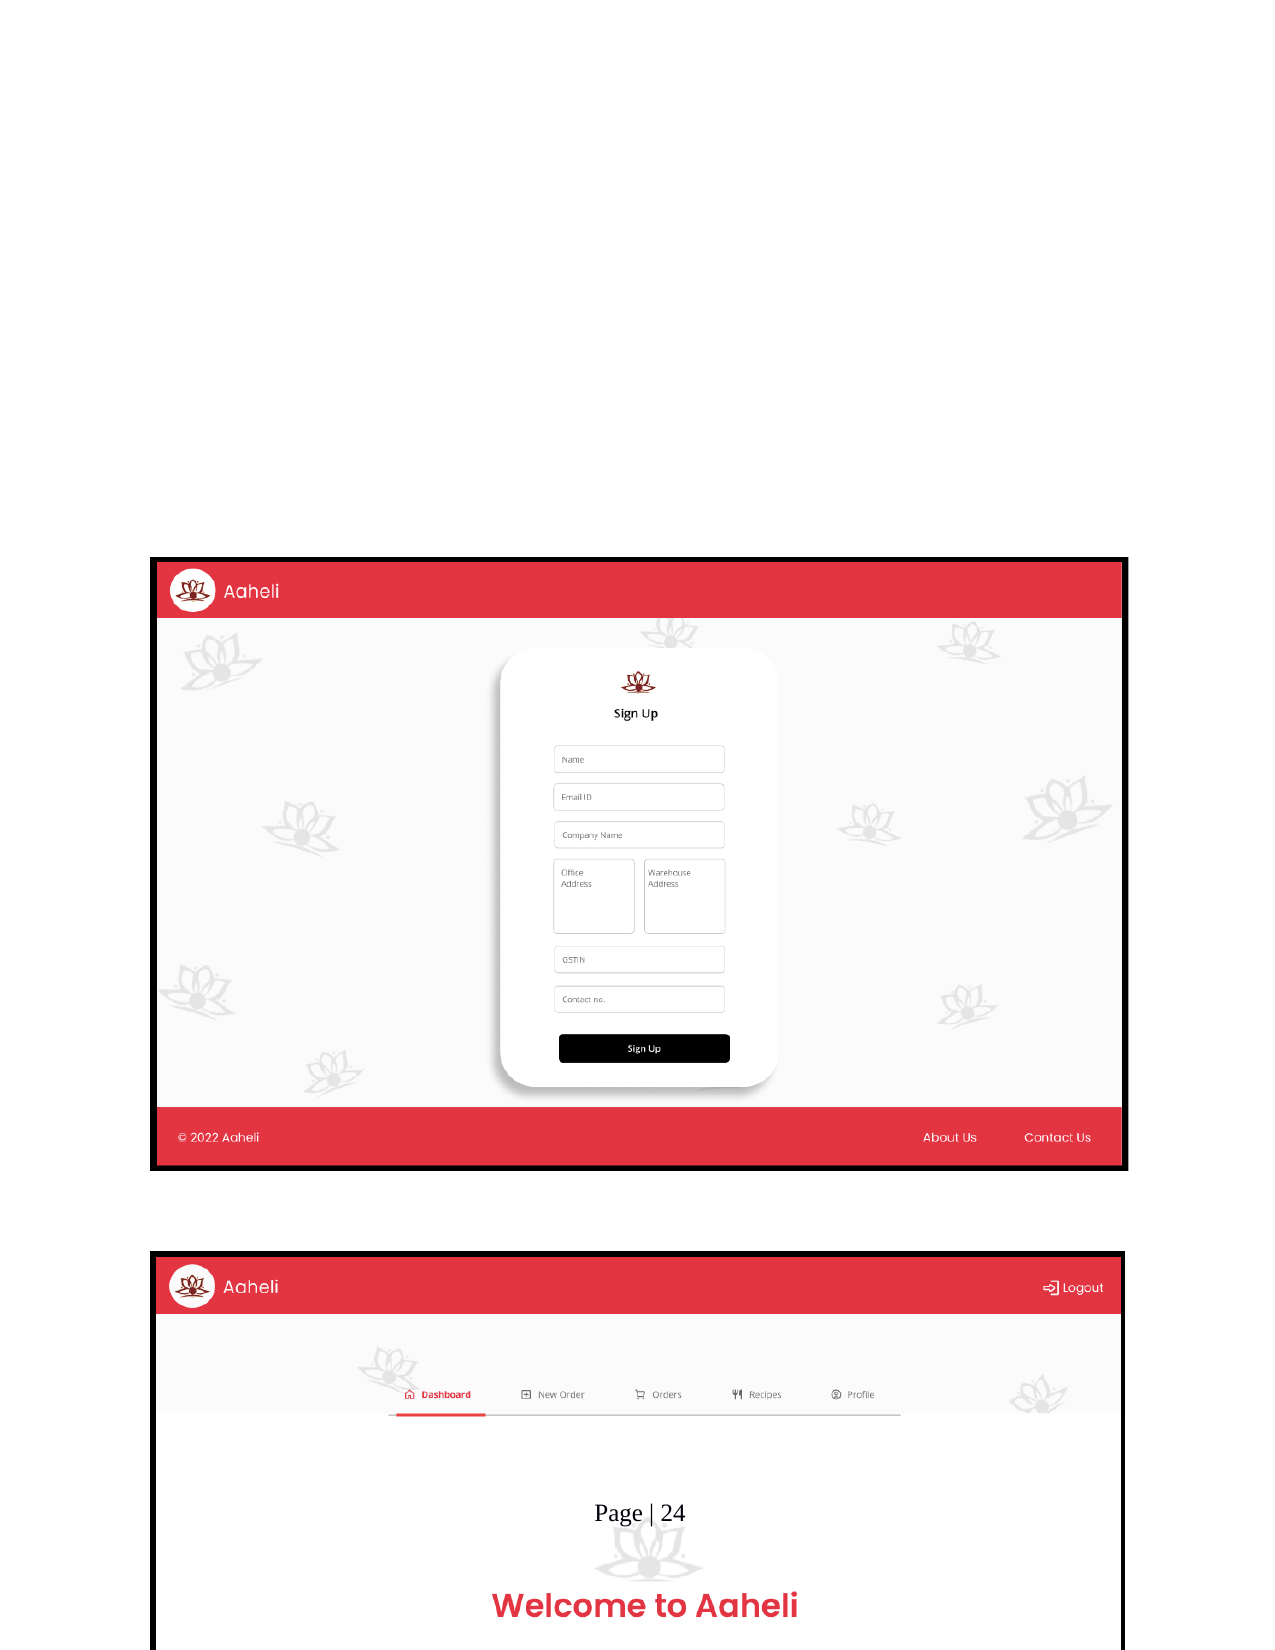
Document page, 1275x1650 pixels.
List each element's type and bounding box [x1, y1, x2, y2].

picture [150, 1251, 1125, 1650]
picture [150, 557, 1129, 1171]
